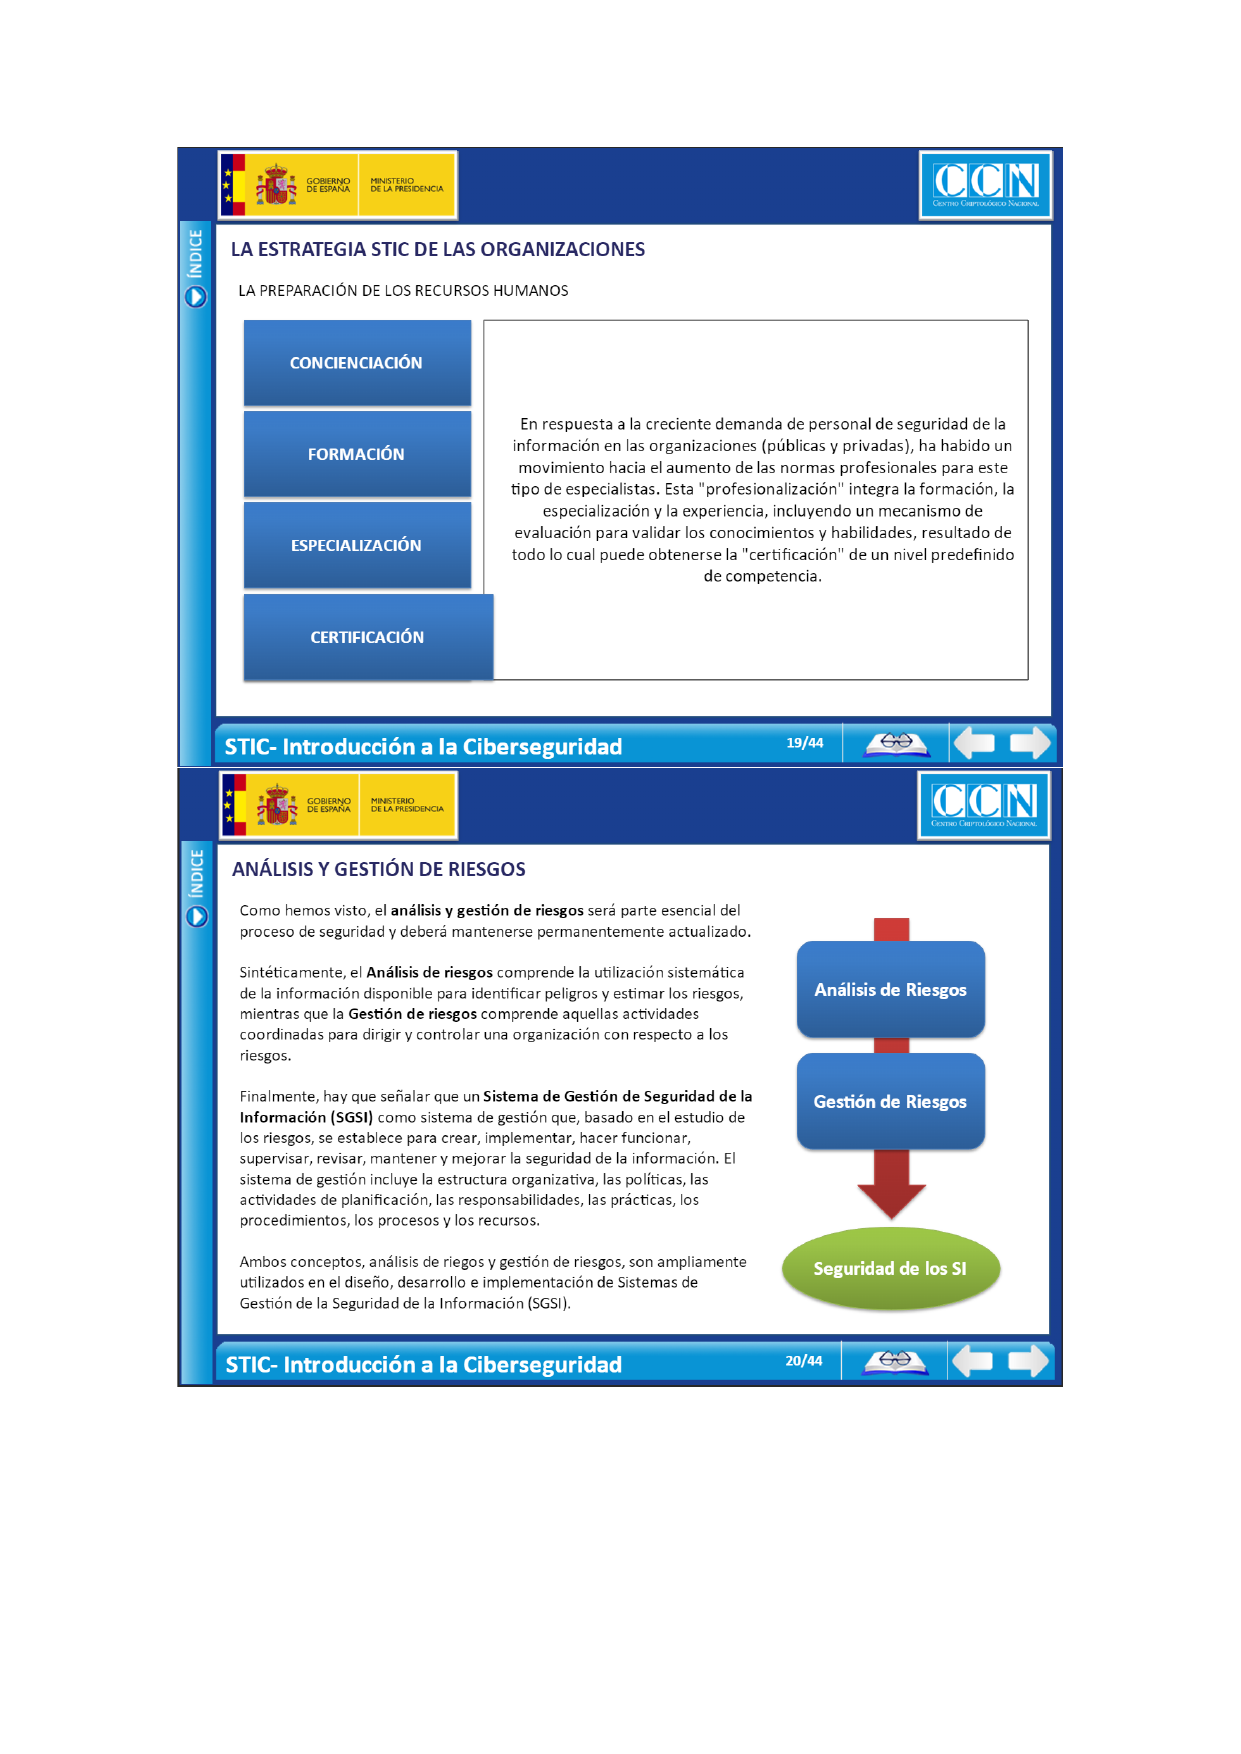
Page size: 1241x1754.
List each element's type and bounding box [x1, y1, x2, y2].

picture [177, 768, 1063, 1387]
picture [177, 147, 1063, 767]
